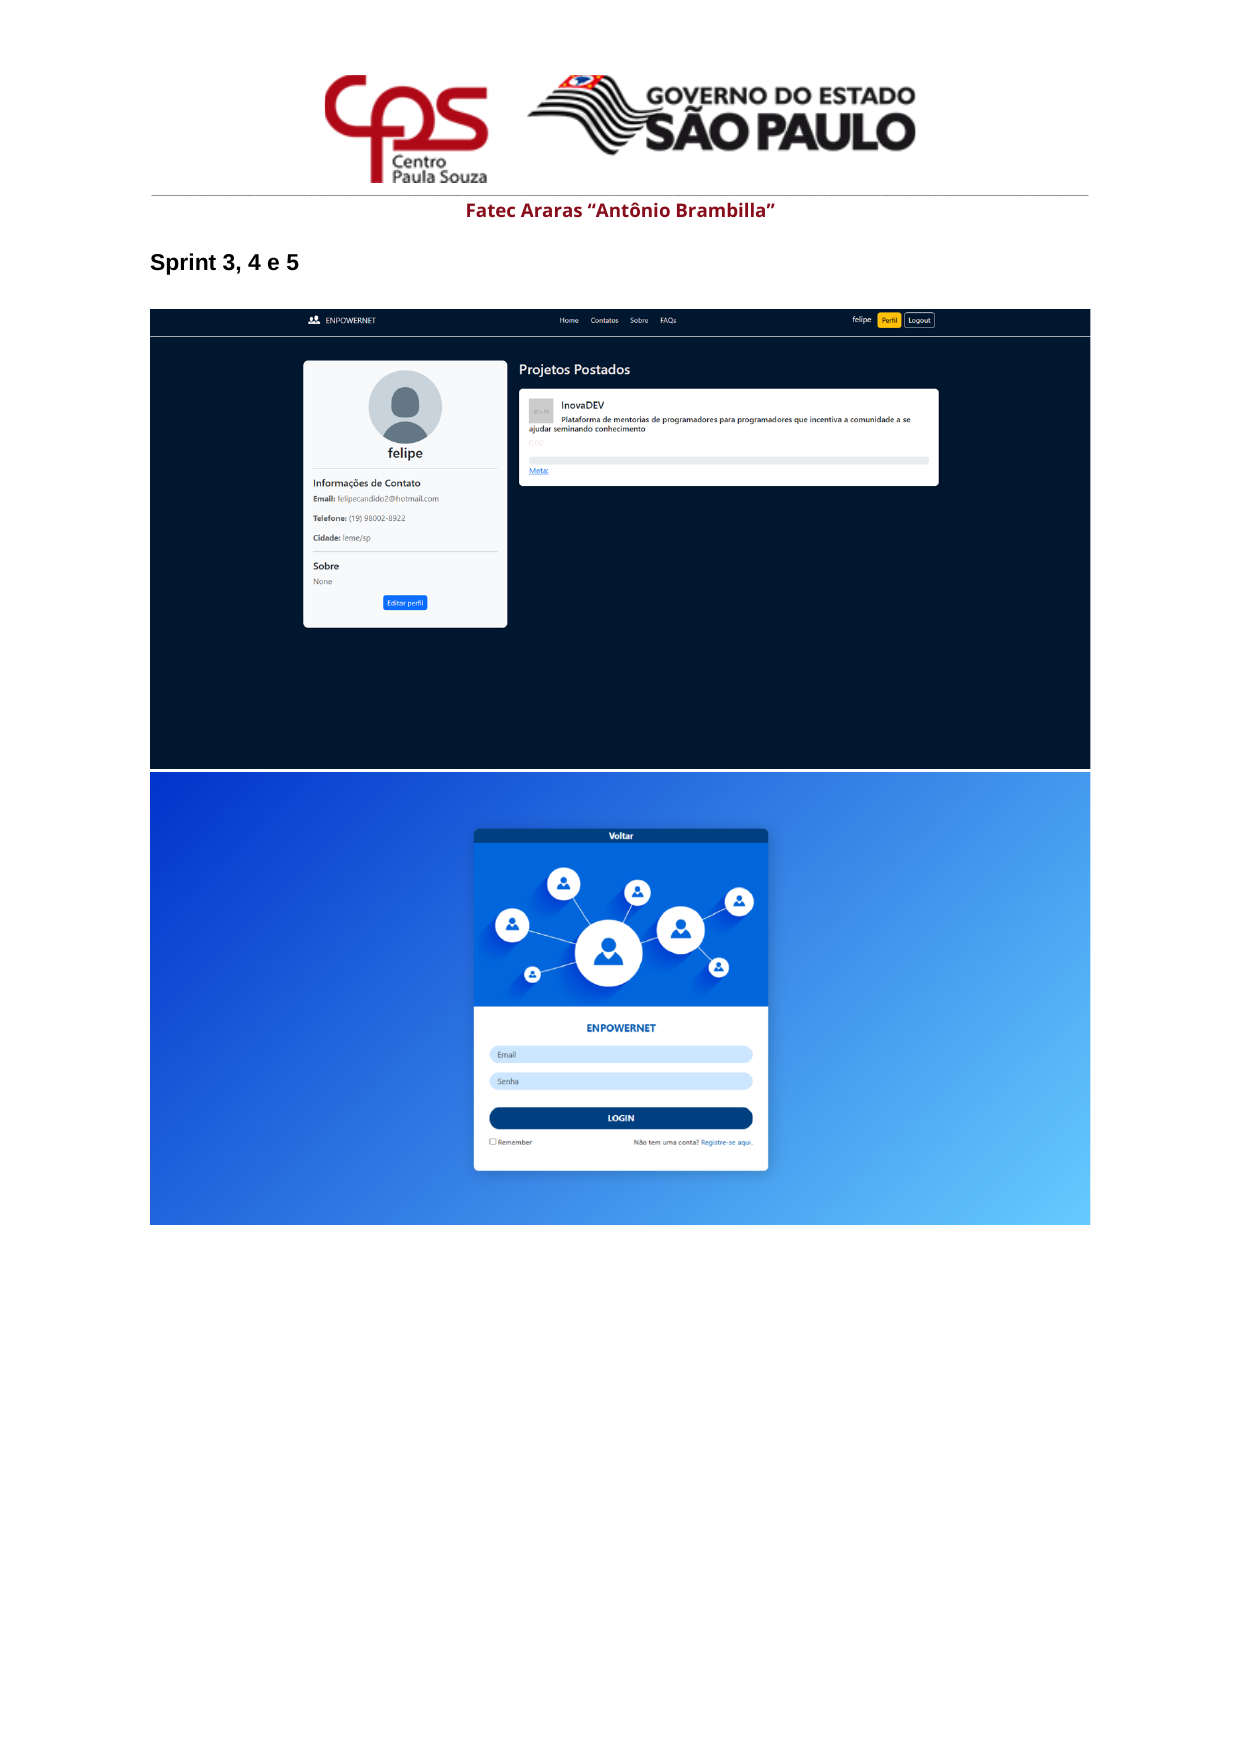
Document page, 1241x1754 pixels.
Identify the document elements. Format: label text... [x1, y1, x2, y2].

picture [150, 309, 1091, 769]
text Sprint 3, 4 e 5 [150, 249, 1090, 275]
picture [324, 75, 916, 183]
picture [150, 772, 1091, 1225]
